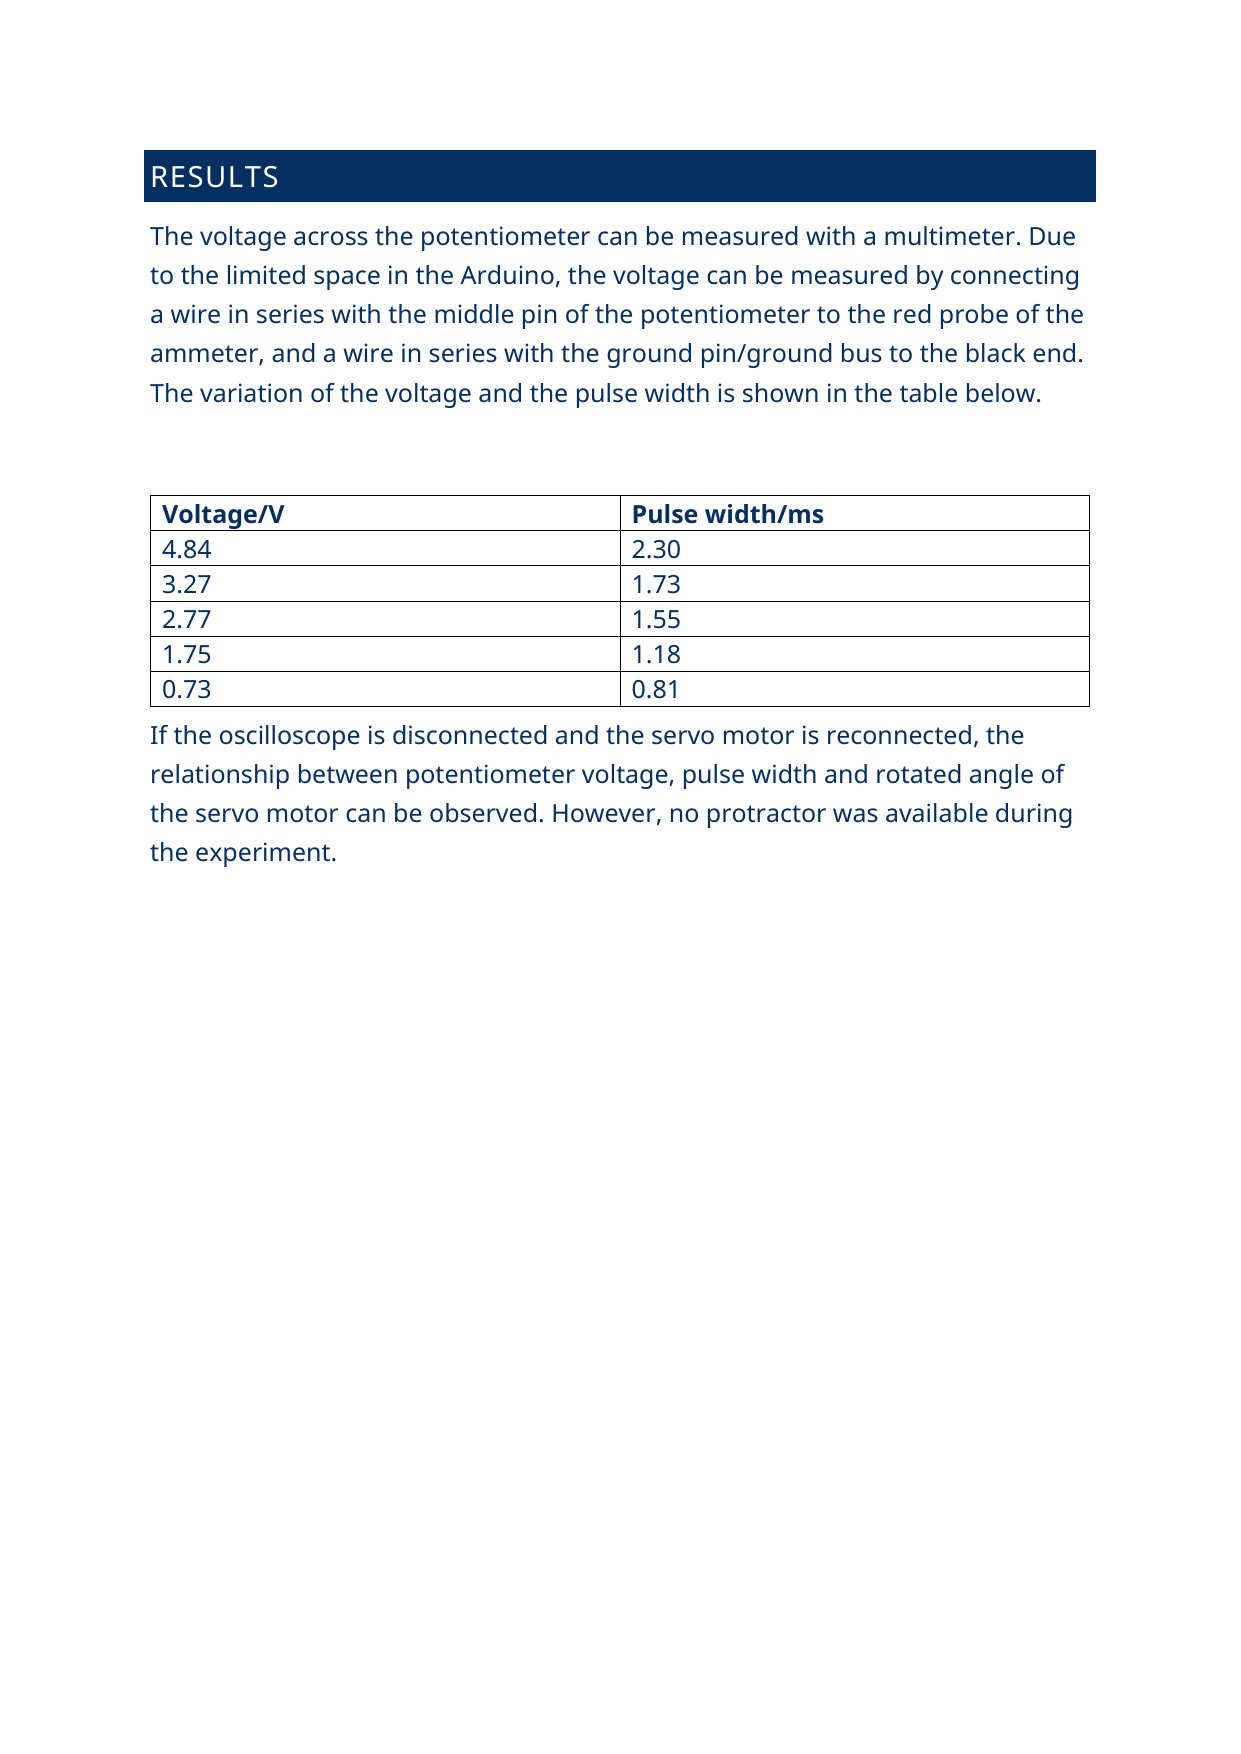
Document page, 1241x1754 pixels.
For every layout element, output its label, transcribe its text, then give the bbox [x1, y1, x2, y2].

subtitle results [150, 156, 1090, 196]
text The voltage across the potentiometer can be measured with a multimeter. Due to the limited space in the Arduino, the voltage can be measured by connecting a wire in series with the middle pin of the potentiometer to the red probe of the ammeter, and a wire in series with the ground pin/ground bus to the black end. The variation of the voltage and the pulse width is shown in the table below. [150, 218, 1090, 409]
table_header Voltage/V [151, 496, 620, 530]
table_cell 3.27 [151, 566, 620, 601]
table_cell 2.30 [621, 531, 1089, 565]
table_cell 1.75 [151, 637, 620, 671]
table_cell 2.77 [151, 602, 620, 636]
table_header Pulse width/ms [621, 496, 1089, 530]
table_cell 1.55 [621, 602, 1089, 636]
table_cell 0.81 [621, 672, 1089, 706]
table_cell 0.73 [151, 672, 620, 706]
text If the oscilloscope is disconnected and the servo motor is reconnected, the relationship between potentiometer voltage, pulse width and rotated angle of the servo motor can be observed. However, no protractor was available during the experiment. [150, 717, 1090, 869]
table_cell 1.18 [621, 637, 1089, 671]
table_cell 4.84 [151, 531, 620, 565]
table_cell 1.73 [621, 566, 1089, 601]
